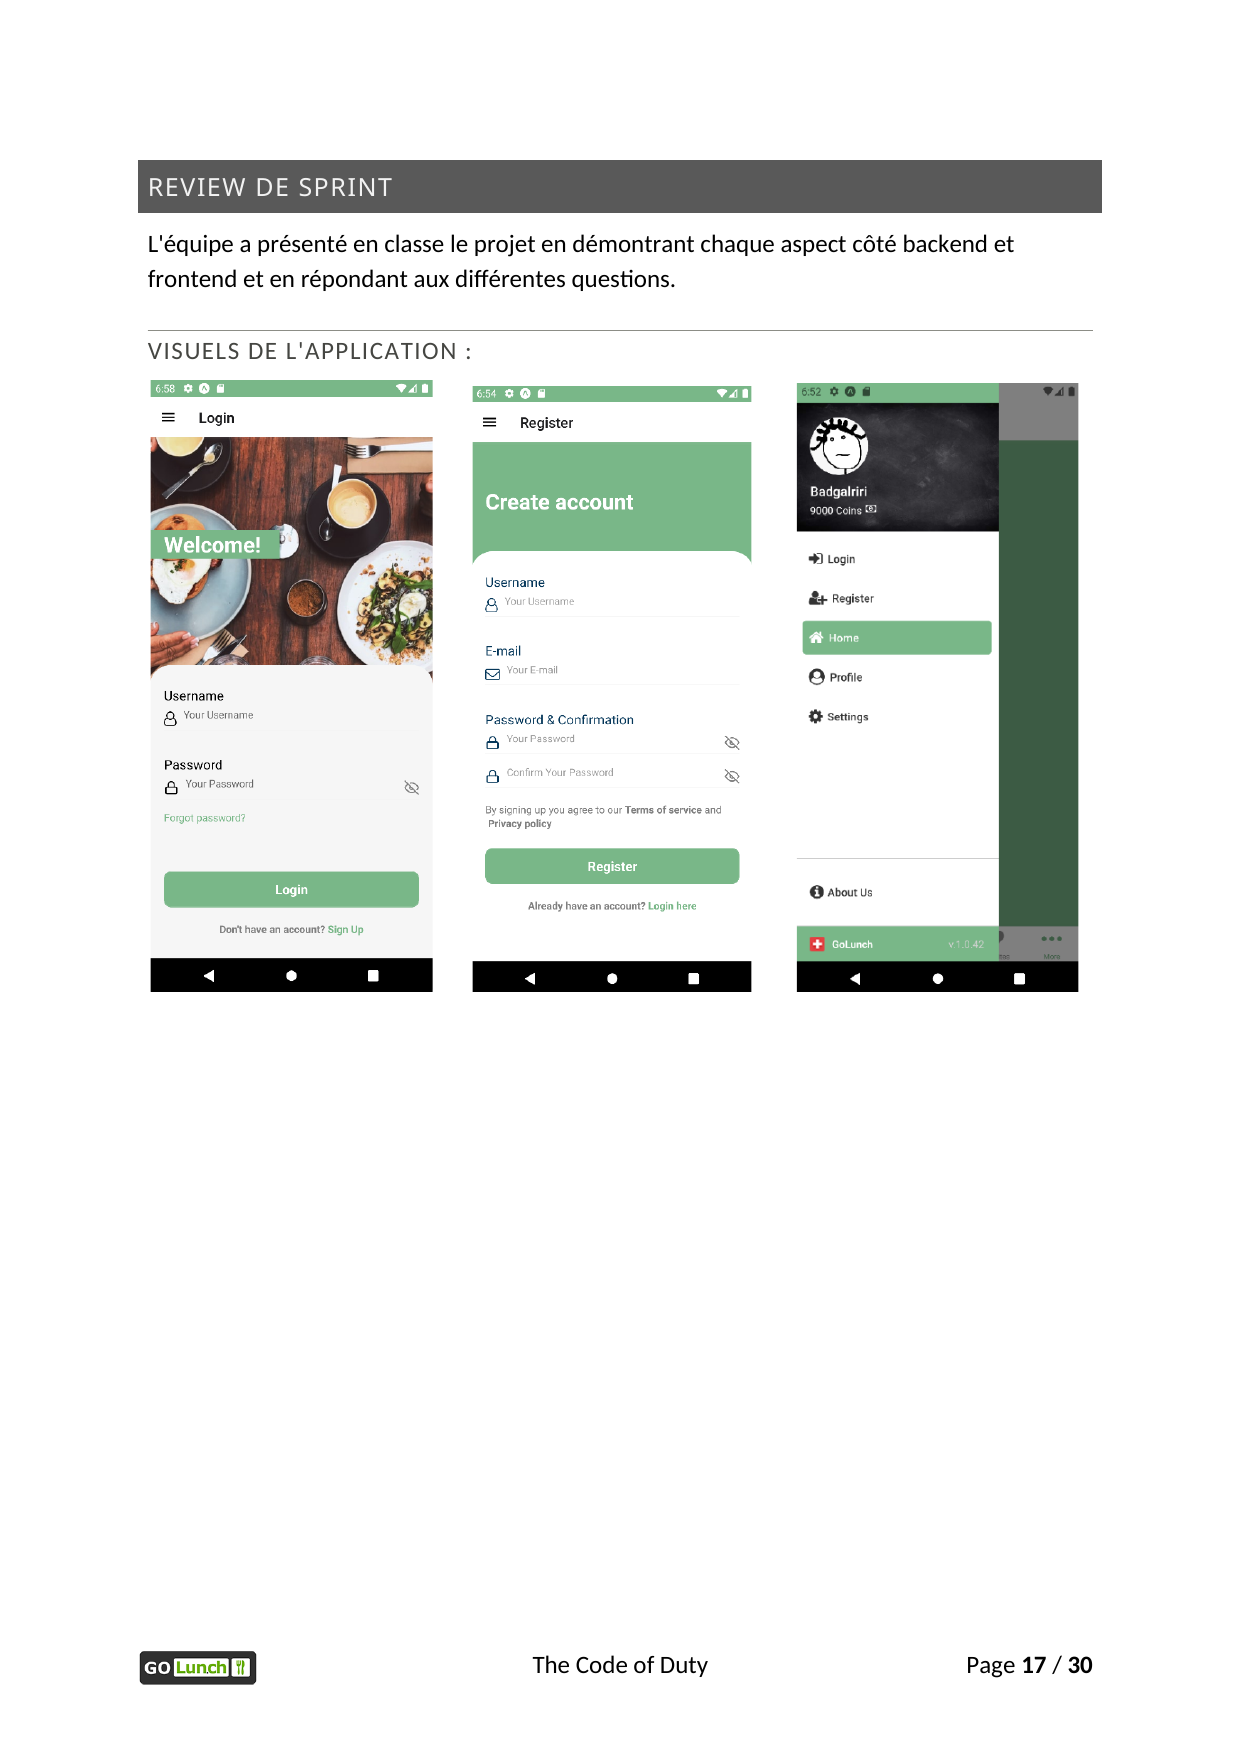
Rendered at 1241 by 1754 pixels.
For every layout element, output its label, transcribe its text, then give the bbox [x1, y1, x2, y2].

subtitle Review de sprint [148, 170, 1093, 203]
picture [136, 1648, 260, 1687]
subtitle Visuels de l'application : [148, 331, 1093, 366]
picture [796, 383, 1079, 992]
picture [472, 386, 752, 992]
text L'équipe a présenté en classe le projet en démontrant chaque aspect côté backend et frontend et en répondant aux différentes questions. [148, 228, 1093, 294]
picture [150, 380, 433, 992]
